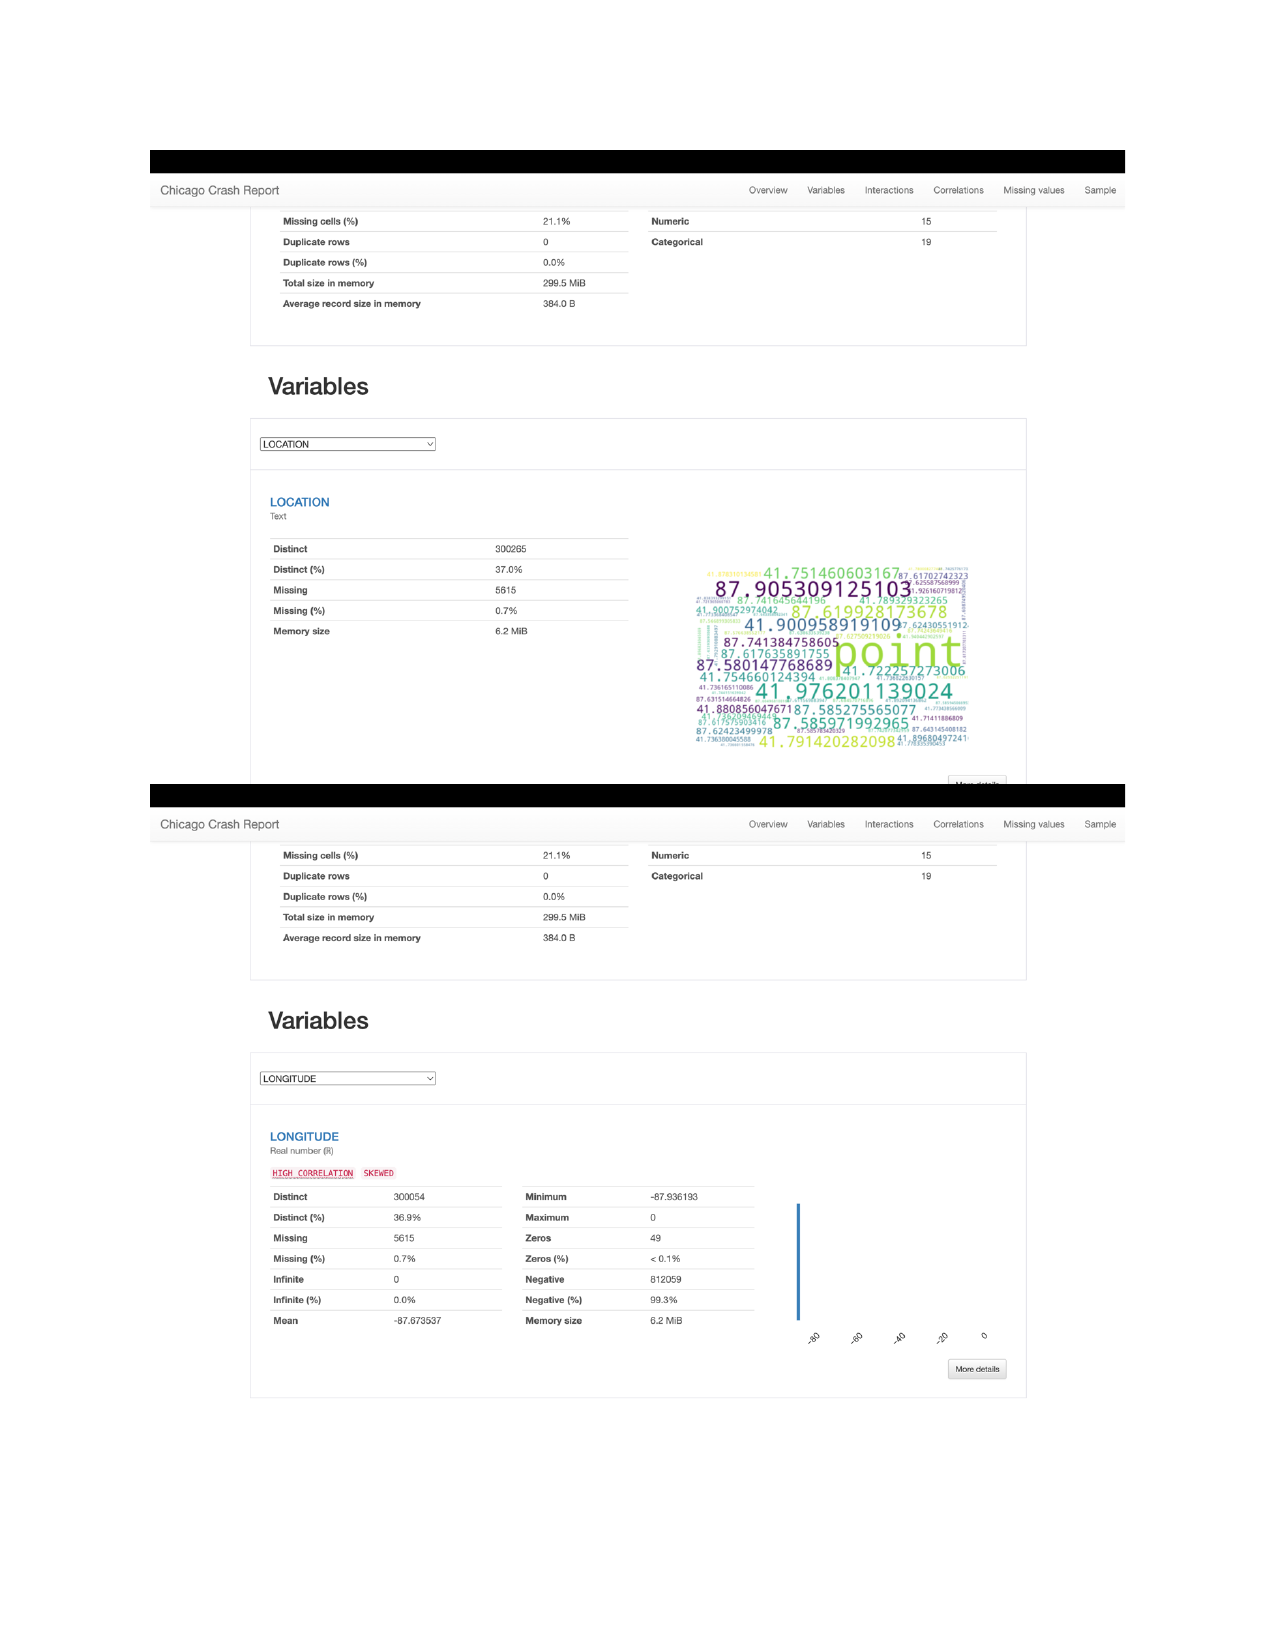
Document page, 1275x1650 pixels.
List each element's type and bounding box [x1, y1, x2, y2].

picture [150, 150, 1125, 1419]
